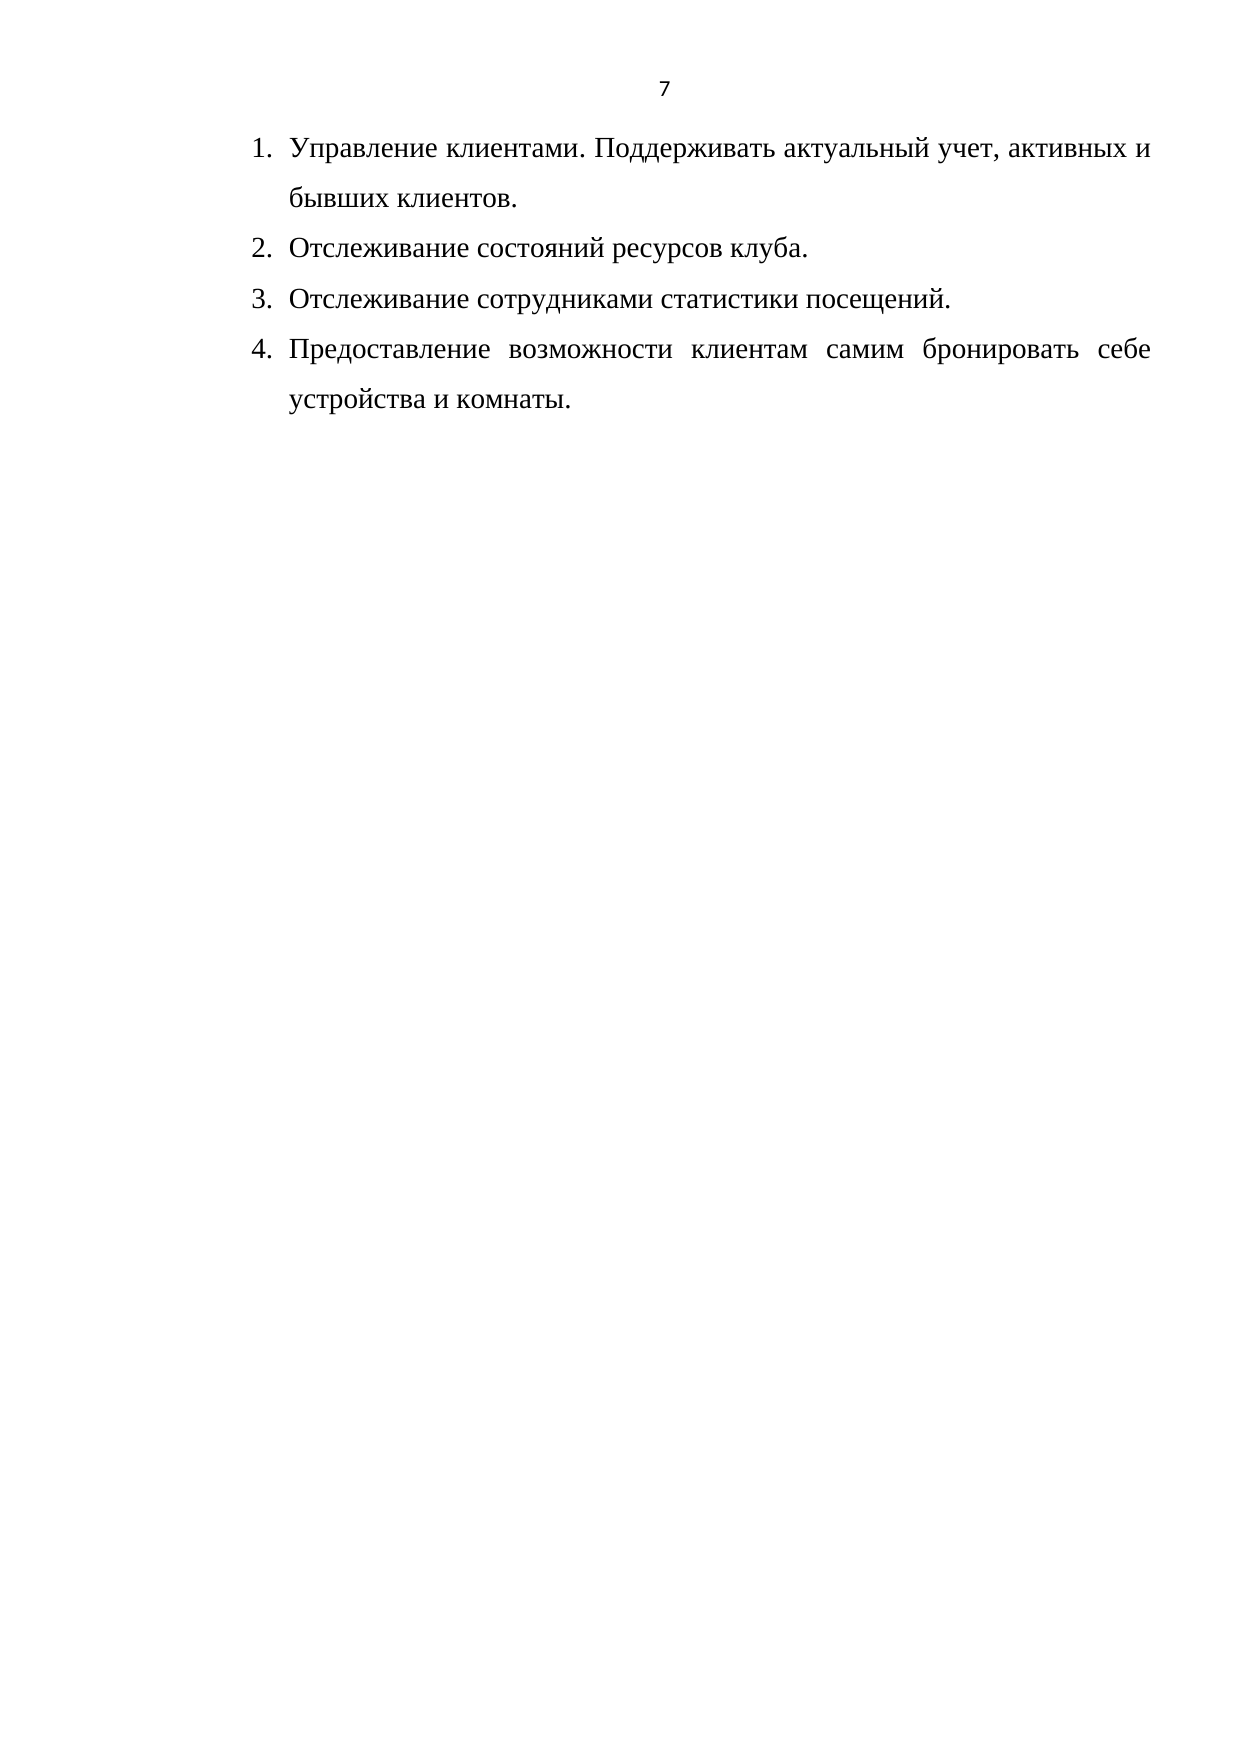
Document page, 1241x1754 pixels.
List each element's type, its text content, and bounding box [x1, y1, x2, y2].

list Управление клиентами. Поддерживать актуальный учет, активных и бывших клиентов. [251, 130, 1152, 214]
list Предоставление возможности клиентам самим бронировать себе устройства и комнаты. [251, 331, 1152, 415]
list Отслеживание состояний ресурсов клуба. [251, 230, 1152, 264]
list Отслеживание сотрудниками статистики посещений. [251, 281, 1152, 314]
